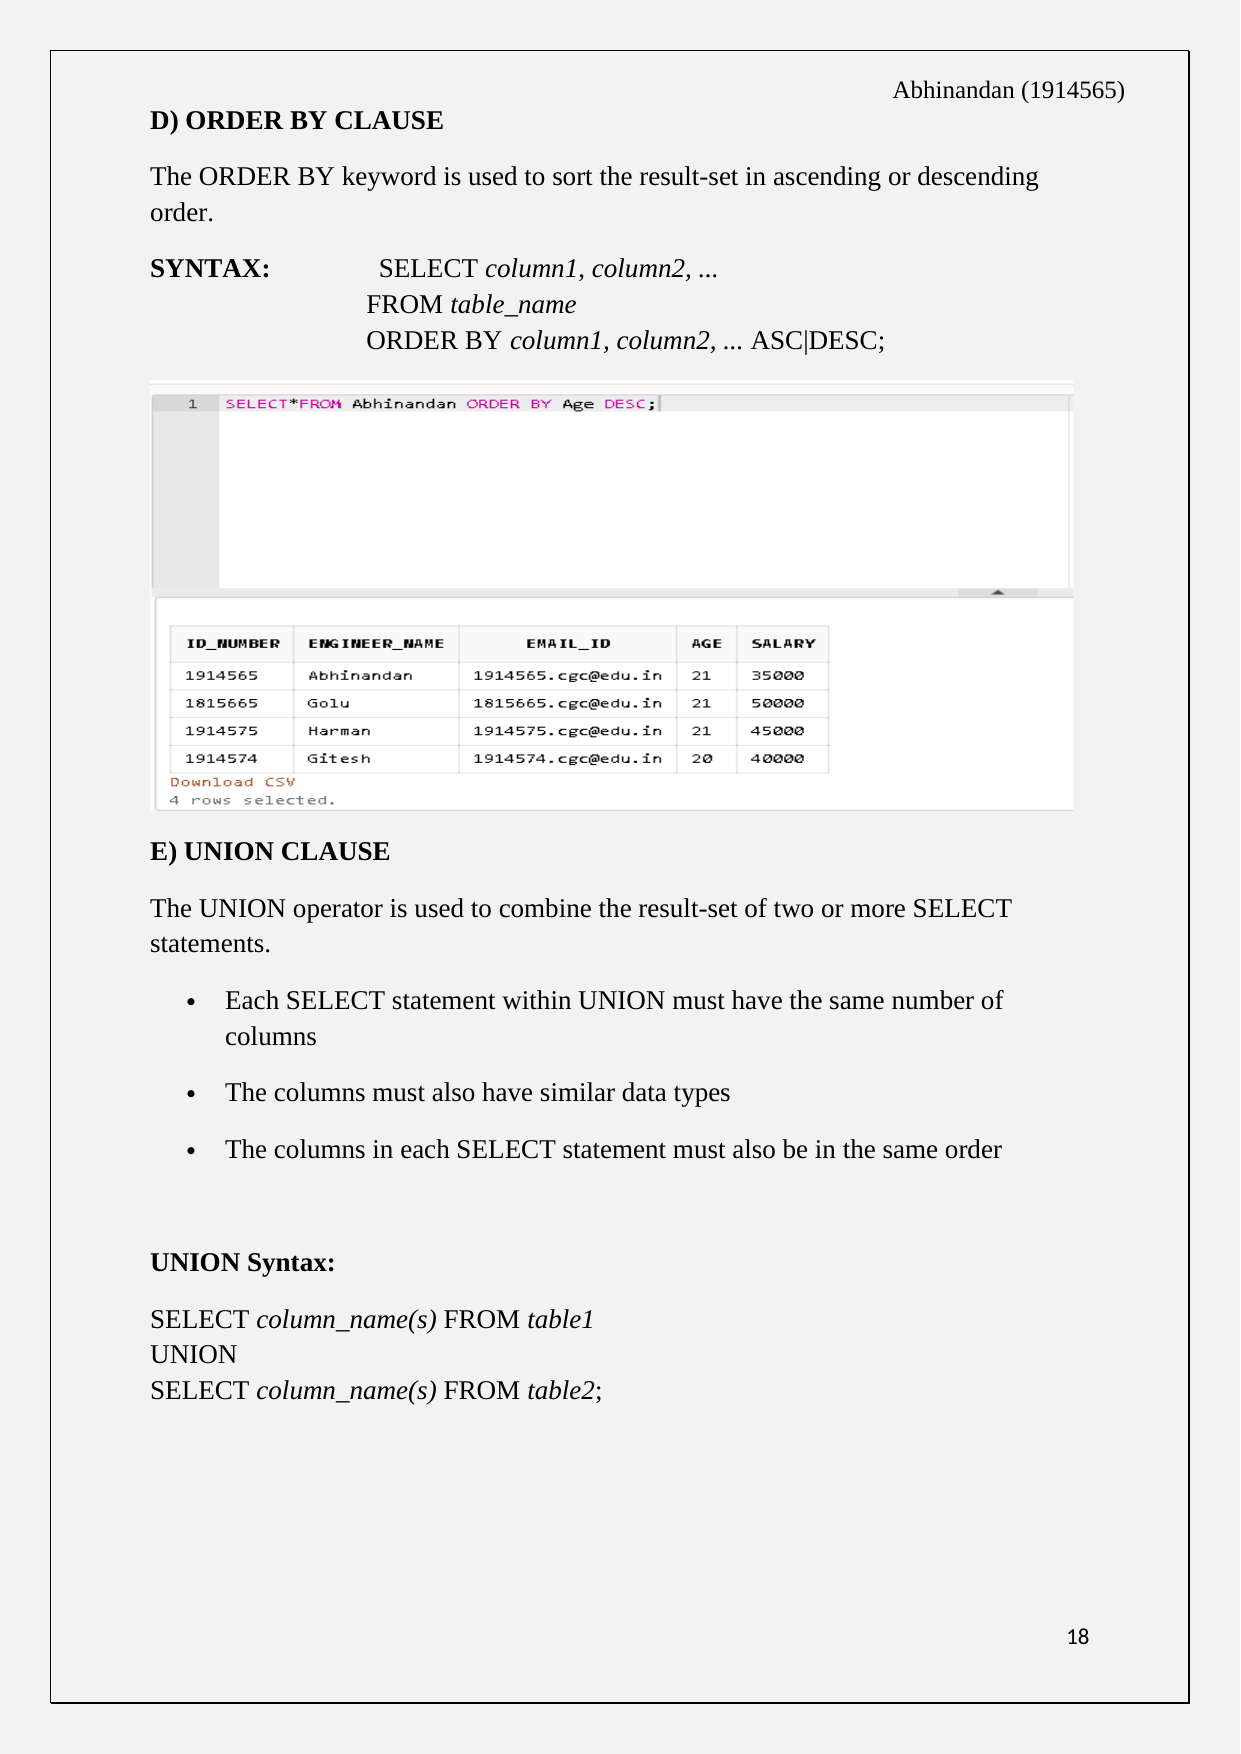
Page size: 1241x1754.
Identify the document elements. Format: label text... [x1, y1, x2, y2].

text UNION Syntax: [150, 1246, 1089, 1277]
text E) UNION CLAUSE [150, 835, 1089, 866]
text D) ORDER BY CLAUSE [150, 104, 1089, 135]
list The columns must also have similar data types [187, 1076, 1089, 1108]
text The ORDER BY keyword is used to sort the result-set in ascending or descending order. [150, 160, 1089, 227]
text SELECT column_name(s) FROM table1 UNION SELECT column_name(s) FROM table2; [150, 1303, 1089, 1405]
list Each SELECT statement within UNION must have the same number of columns [187, 984, 1089, 1051]
text The UNION operator is used to combine the result-set of two or more SELECT statements. [150, 892, 1089, 959]
picture [150, 380, 1074, 811]
text SYNTAX: SELECT column1, column2, ... FROM table_name ORDER BY column1, column2, ... ASC|DESC; [150, 253, 1089, 355]
list The columns in each SELECT statement must also be in the same order [187, 1133, 1089, 1164]
